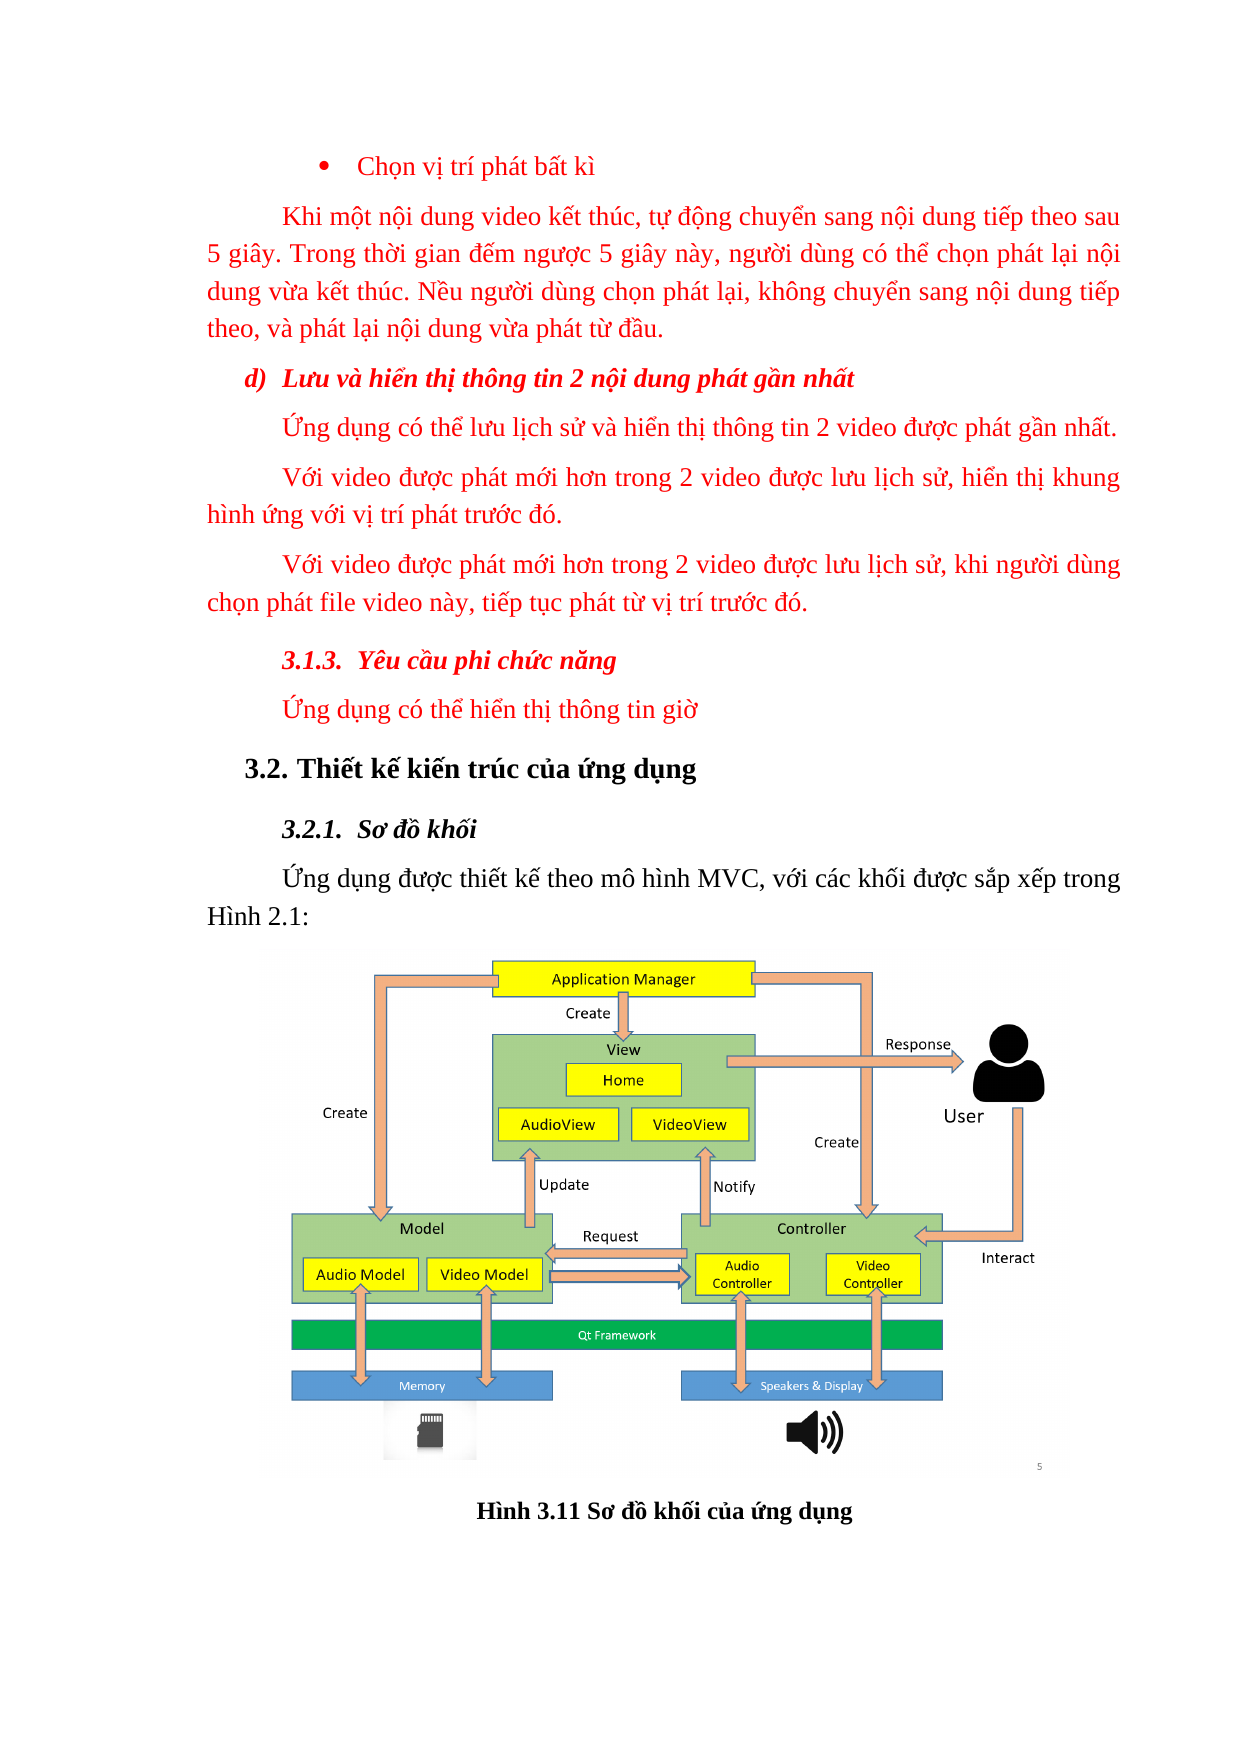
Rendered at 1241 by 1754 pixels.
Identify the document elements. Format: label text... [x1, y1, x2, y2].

text Ứng dụng được thiết kế theo mô hình MVC, với các khối được sắp xếp trong Hình 2.1: [207, 862, 1122, 931]
list Lưu và hiển thị thông tin 2 nội dung phát gần nhất [244, 362, 1122, 393]
text Với video được phát mới hơn trong 2 video được lưu lịch sử, khi người dùng chọn phát file video này, tiếp tục phát từ vị trí trước đó. [207, 548, 1122, 617]
subtitle Sơ đồ khối [282, 813, 1122, 844]
picture [259, 949, 1070, 1478]
text Ứng dụng có thể hiển thị thông tin giờ [207, 693, 1122, 725]
text Với video được phát mới hơn trong 2 video được lưu lịch sử, hiển thị khung hình ứng với vị trí phát trước đó. [207, 461, 1122, 530]
text Khi một nội dung video kết thúc, tự động chuyển sang nội dung tiếp theo sau 5 giây. Trong thời gian đếm ngược 5 giây này, người dùng có thể chọn phát lại nội dung vừa kết thúc. Nều người dùng chọn phát lại, không chuyển sang nội dung tiếp theo, và phát lại nội dung vừa phát từ đầu. [207, 200, 1122, 343]
subtitle Yêu cầu phi chức năng [282, 644, 1122, 675]
subtitle Thiết kế kiến trúc của ứng dụng [244, 752, 1122, 785]
list Chọn vị trí phát bất kì [319, 150, 1122, 181]
text Ứng dụng có thể lưu lịch sử và hiển thị thông tin 2 video được phát gần nhất. [207, 411, 1122, 443]
